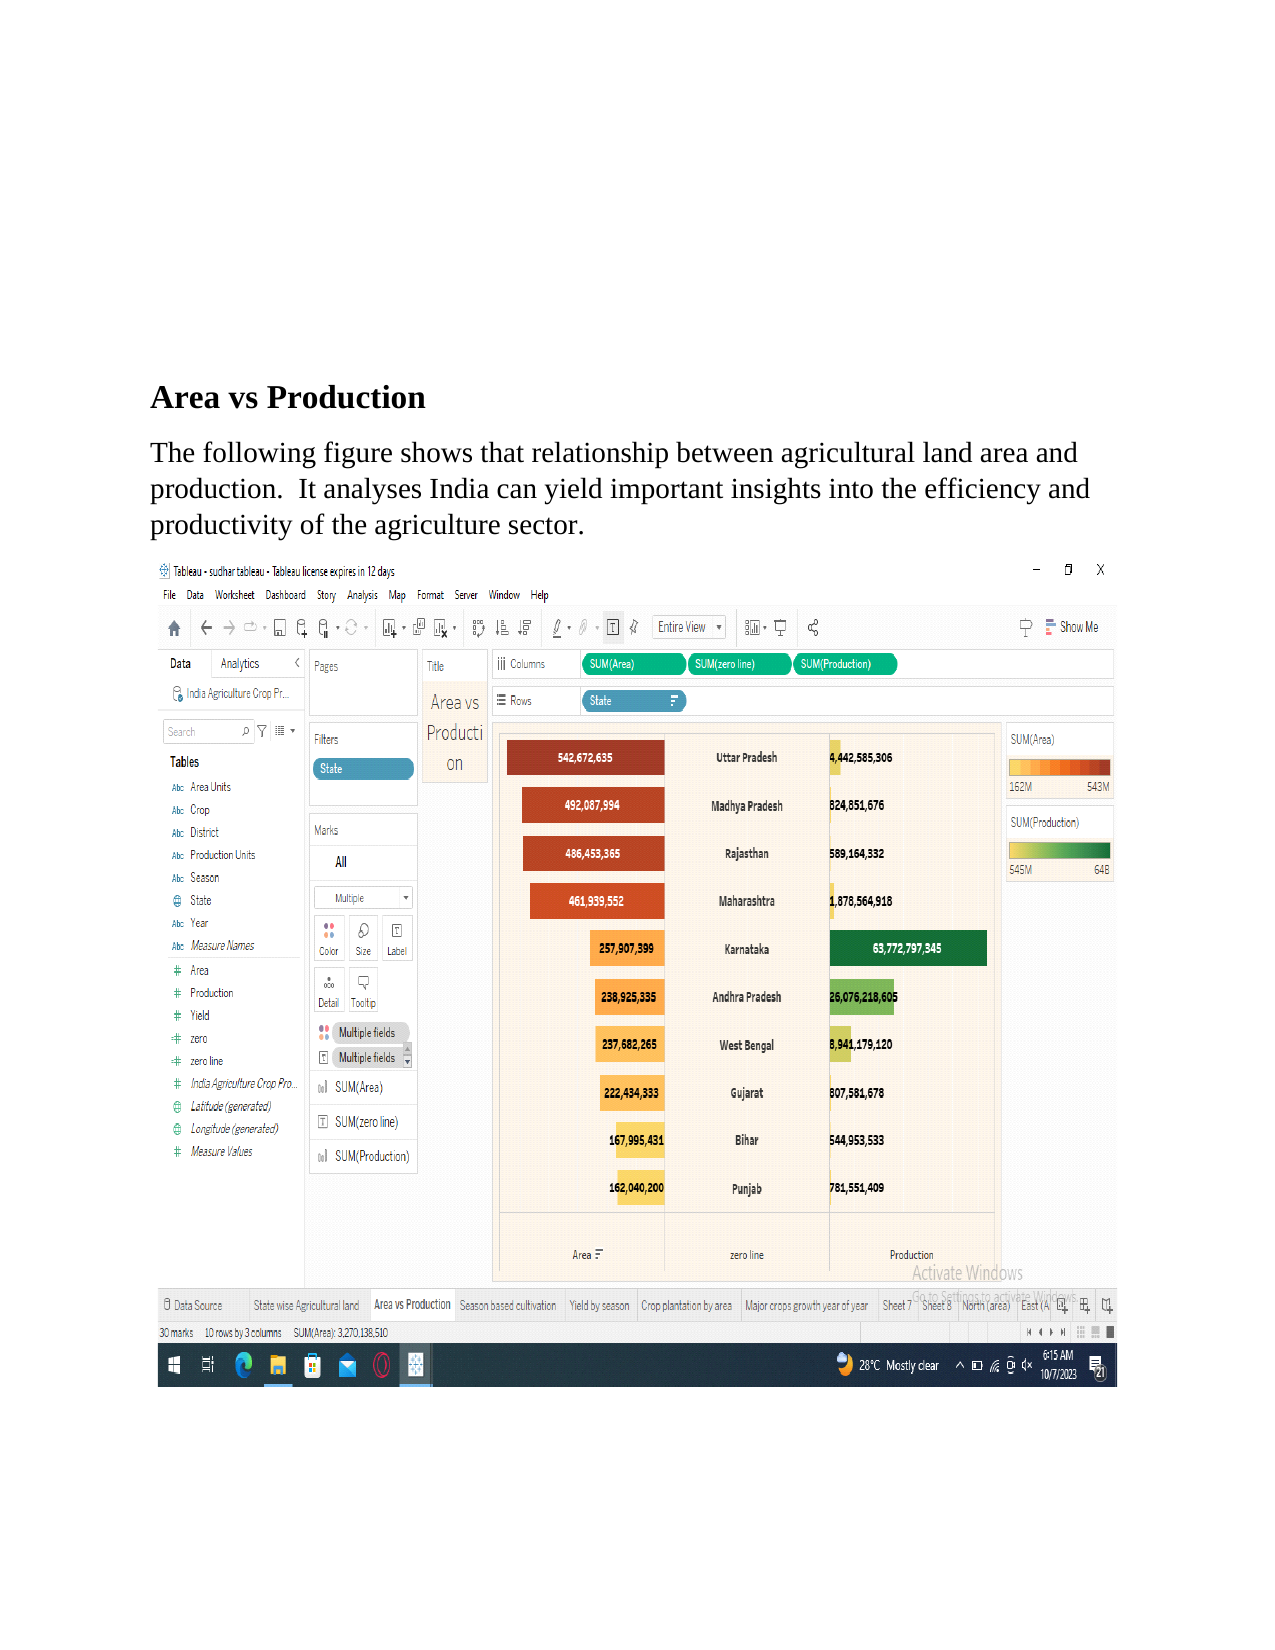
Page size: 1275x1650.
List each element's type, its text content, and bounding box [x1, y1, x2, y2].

text The following figure shows that relationship between agricultural land area and production. It analyses India can yield important insights into the efficiency and productivity of the agriculture sector. [150, 435, 1125, 541]
text Area vs Production [150, 377, 1125, 415]
picture [157, 560, 1118, 1387]
